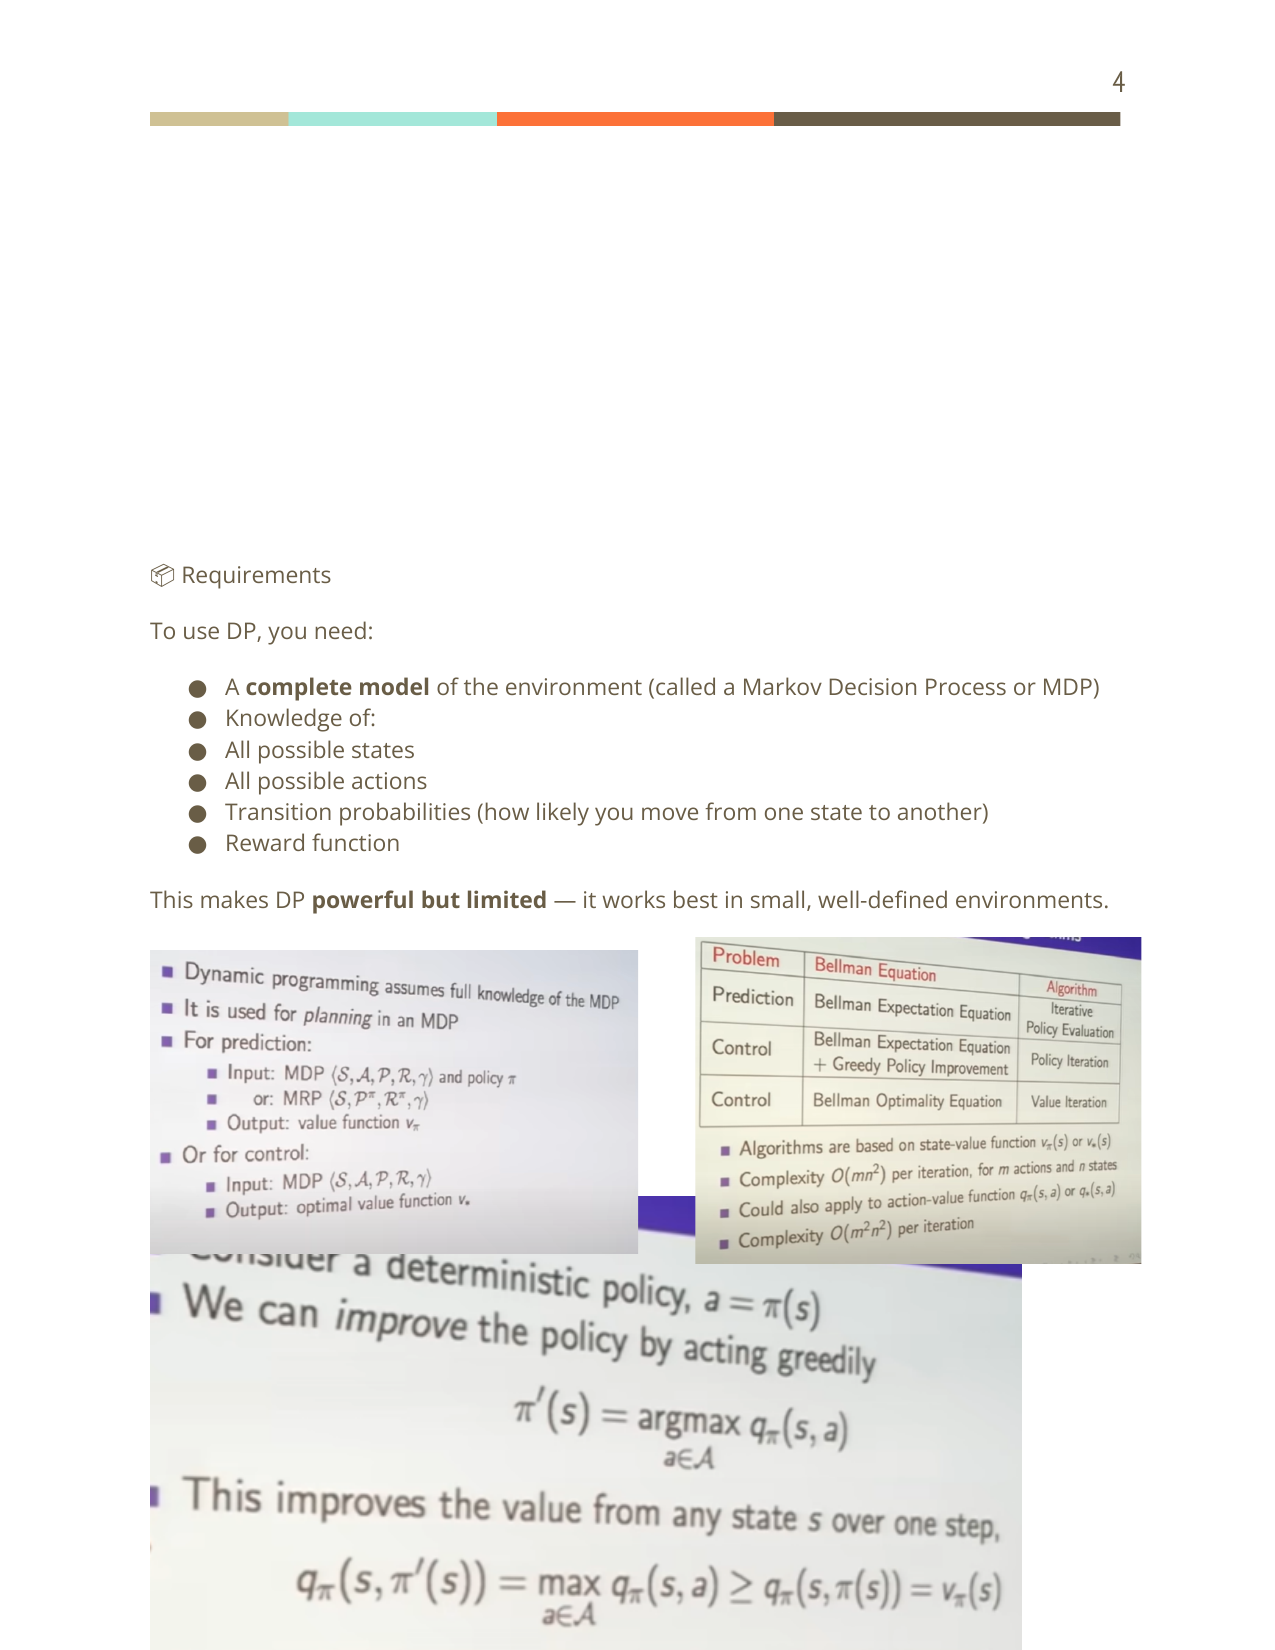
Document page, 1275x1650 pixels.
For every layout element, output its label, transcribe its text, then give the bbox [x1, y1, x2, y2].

text 📦 Requirements [150, 558, 1125, 590]
list Knowledge of: [187, 702, 1125, 733]
list All possible states [187, 733, 1125, 765]
list A complete model of the environment (called a Markov Decision Process or MDP) [187, 671, 1125, 702]
picture [150, 112, 1121, 126]
list All possible actions [187, 765, 1125, 796]
picture [150, 937, 1142, 1650]
list Transition probabilities (how likely you move from one state to another) [187, 796, 1125, 827]
text To use DP, you need: [150, 615, 1125, 646]
list Reward function [187, 827, 1125, 858]
text This makes DP powerful but limited — it works best in small, well-defined environments. [150, 883, 1125, 915]
